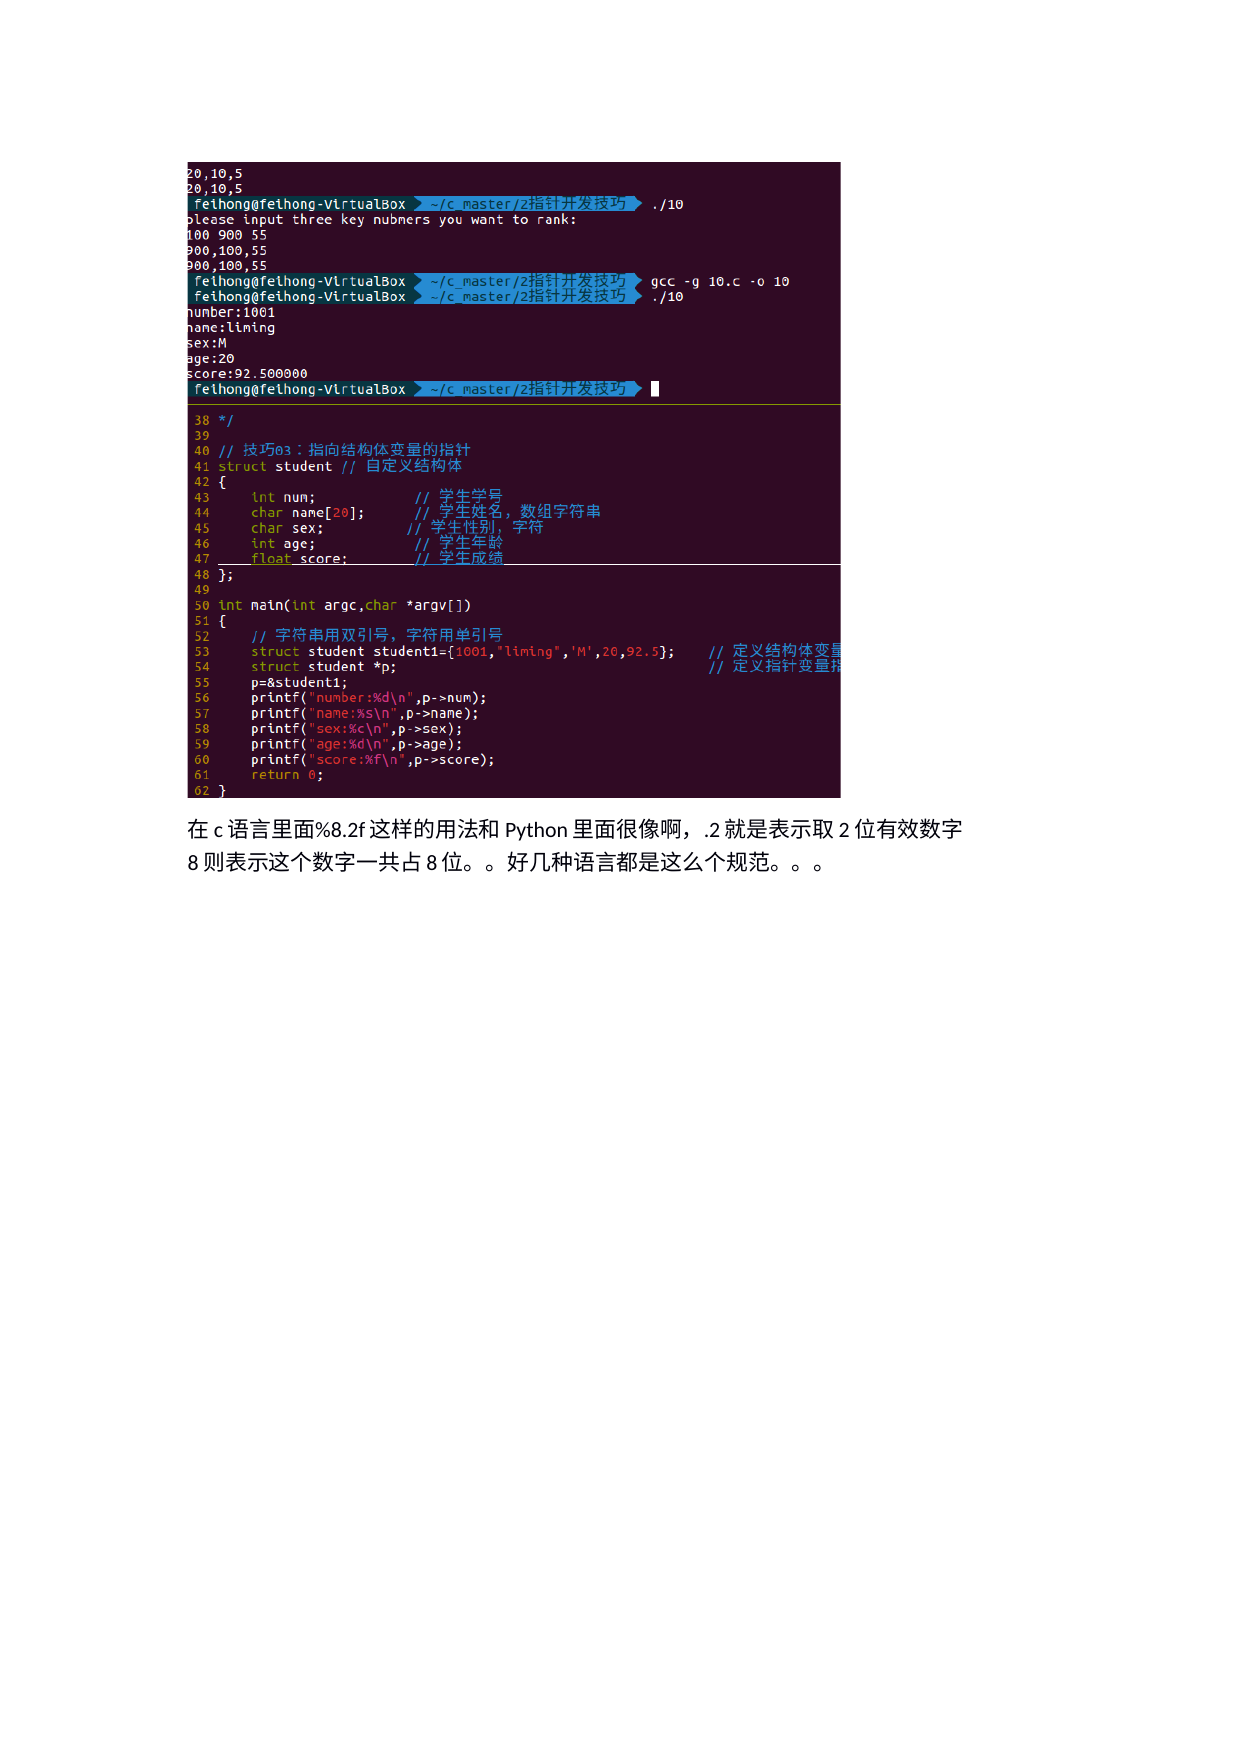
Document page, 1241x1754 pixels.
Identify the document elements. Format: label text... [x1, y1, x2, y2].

text 8则表示这个数字一共占8位。。好几种语言都是这么个规范。。。 [187, 844, 1053, 877]
picture [187, 162, 841, 798]
text 在c语言里面%8.2f这样的用法和Python里面很像啊，.2就是表示取2位有效数字 [187, 812, 1053, 844]
